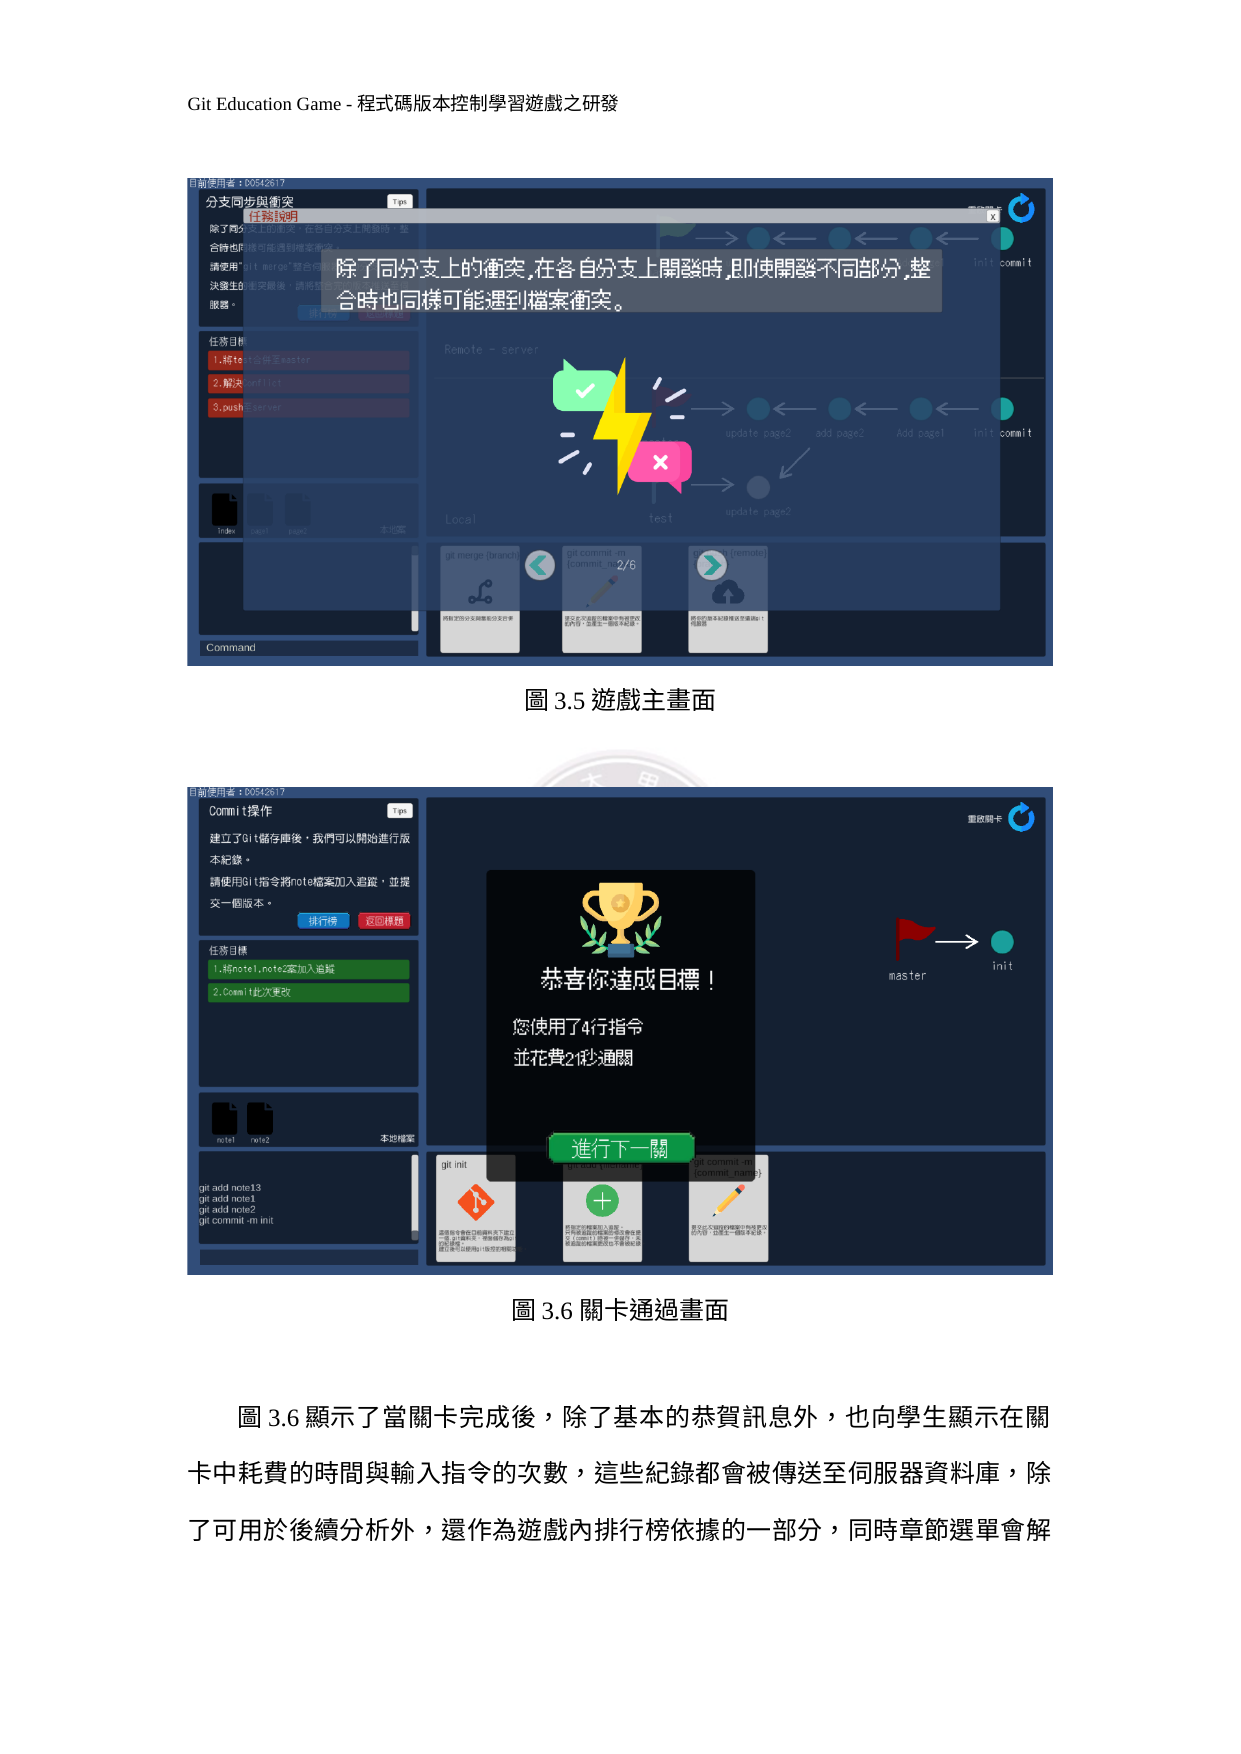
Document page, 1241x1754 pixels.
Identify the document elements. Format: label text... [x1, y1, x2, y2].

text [187, 1397, 1053, 1547]
picture [187, 747, 1053, 1275]
text 圖3.5 遊戲主畫面 [187, 680, 1053, 718]
picture [187, 178, 1053, 666]
text 圖3.6 關卡通過畫面 [187, 1289, 1053, 1327]
